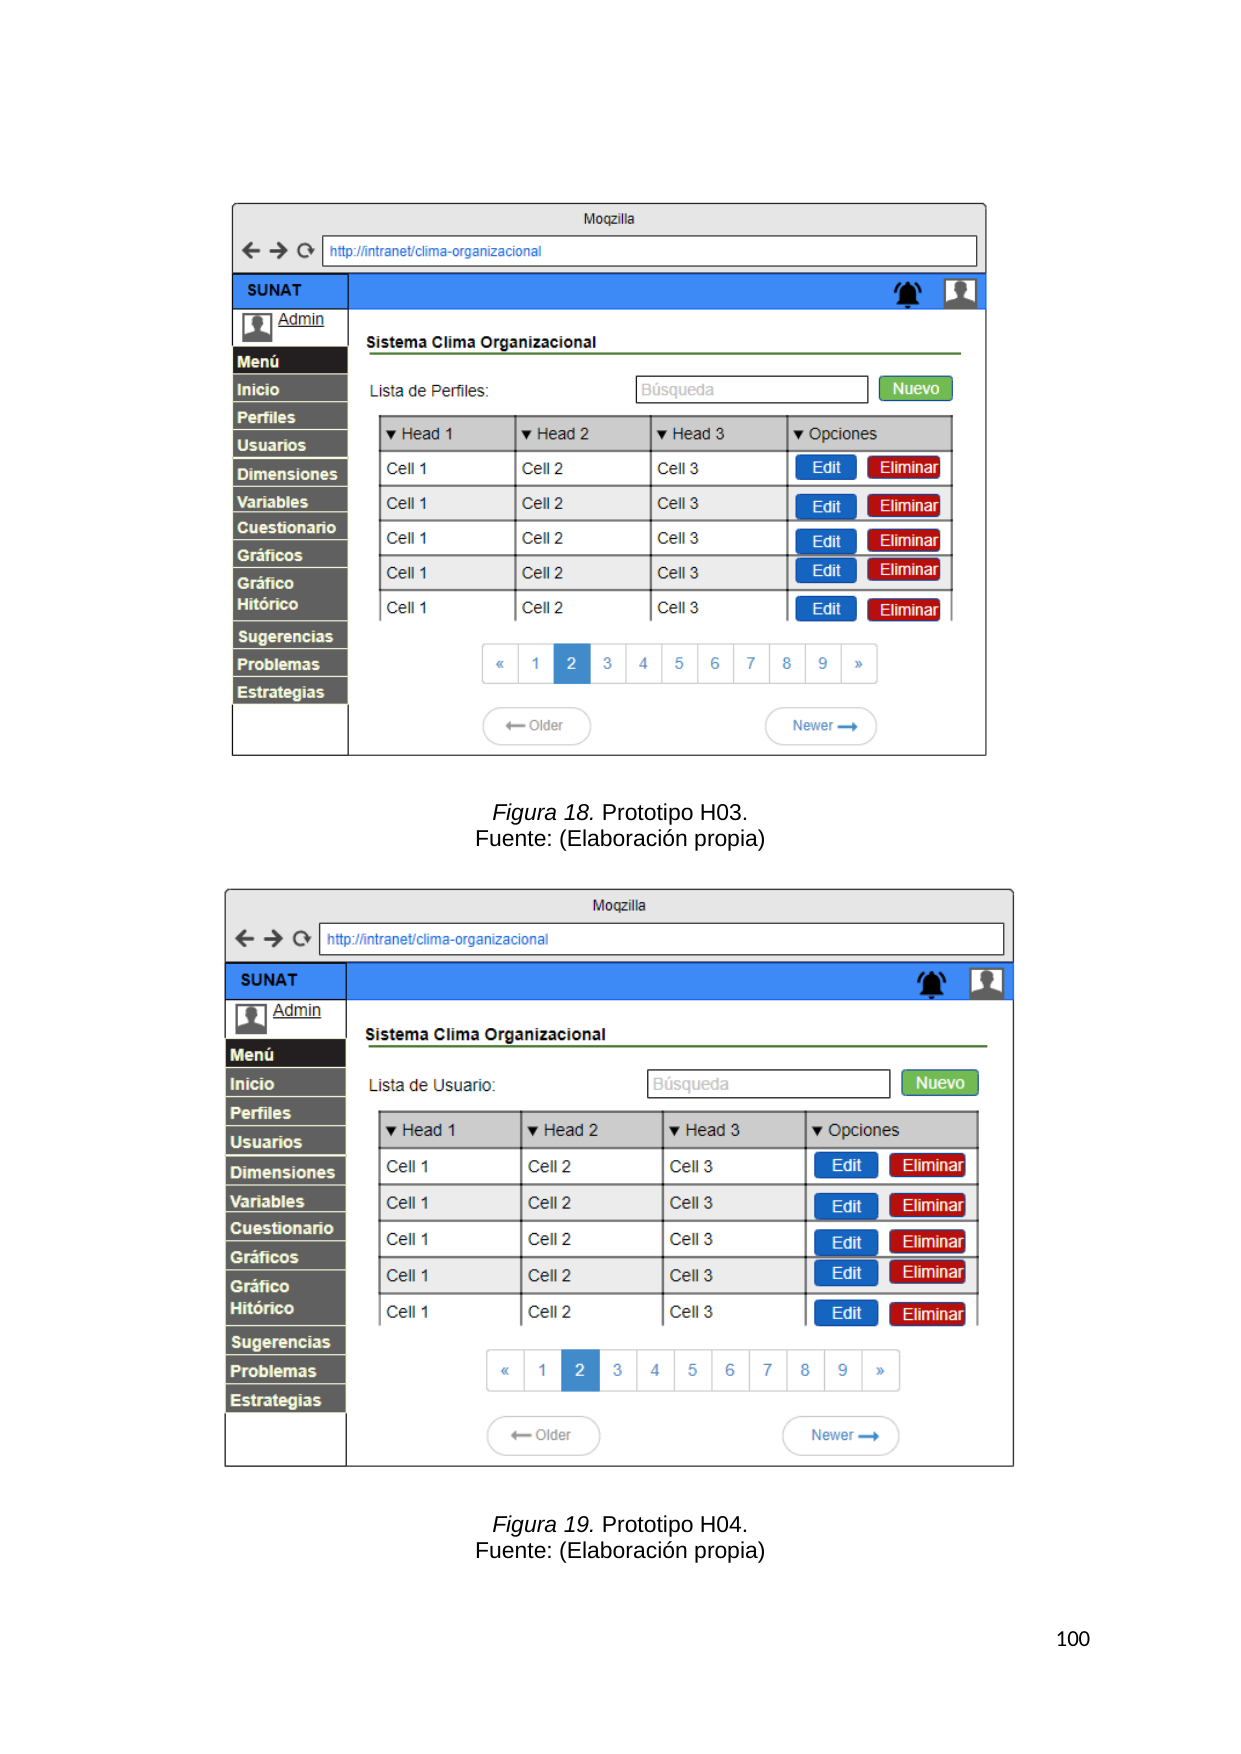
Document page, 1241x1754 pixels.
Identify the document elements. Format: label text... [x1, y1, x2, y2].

picture [225, 196, 997, 771]
text Fuente: (Elaboración propia) [150, 1537, 1090, 1563]
text Figura 18. Prototipo H03. [150, 798, 1090, 825]
text Figura 19. Prototipo H04. [150, 1511, 1090, 1537]
text Fuente: (Elaboración propia) [150, 825, 1090, 851]
picture [215, 884, 1025, 1479]
